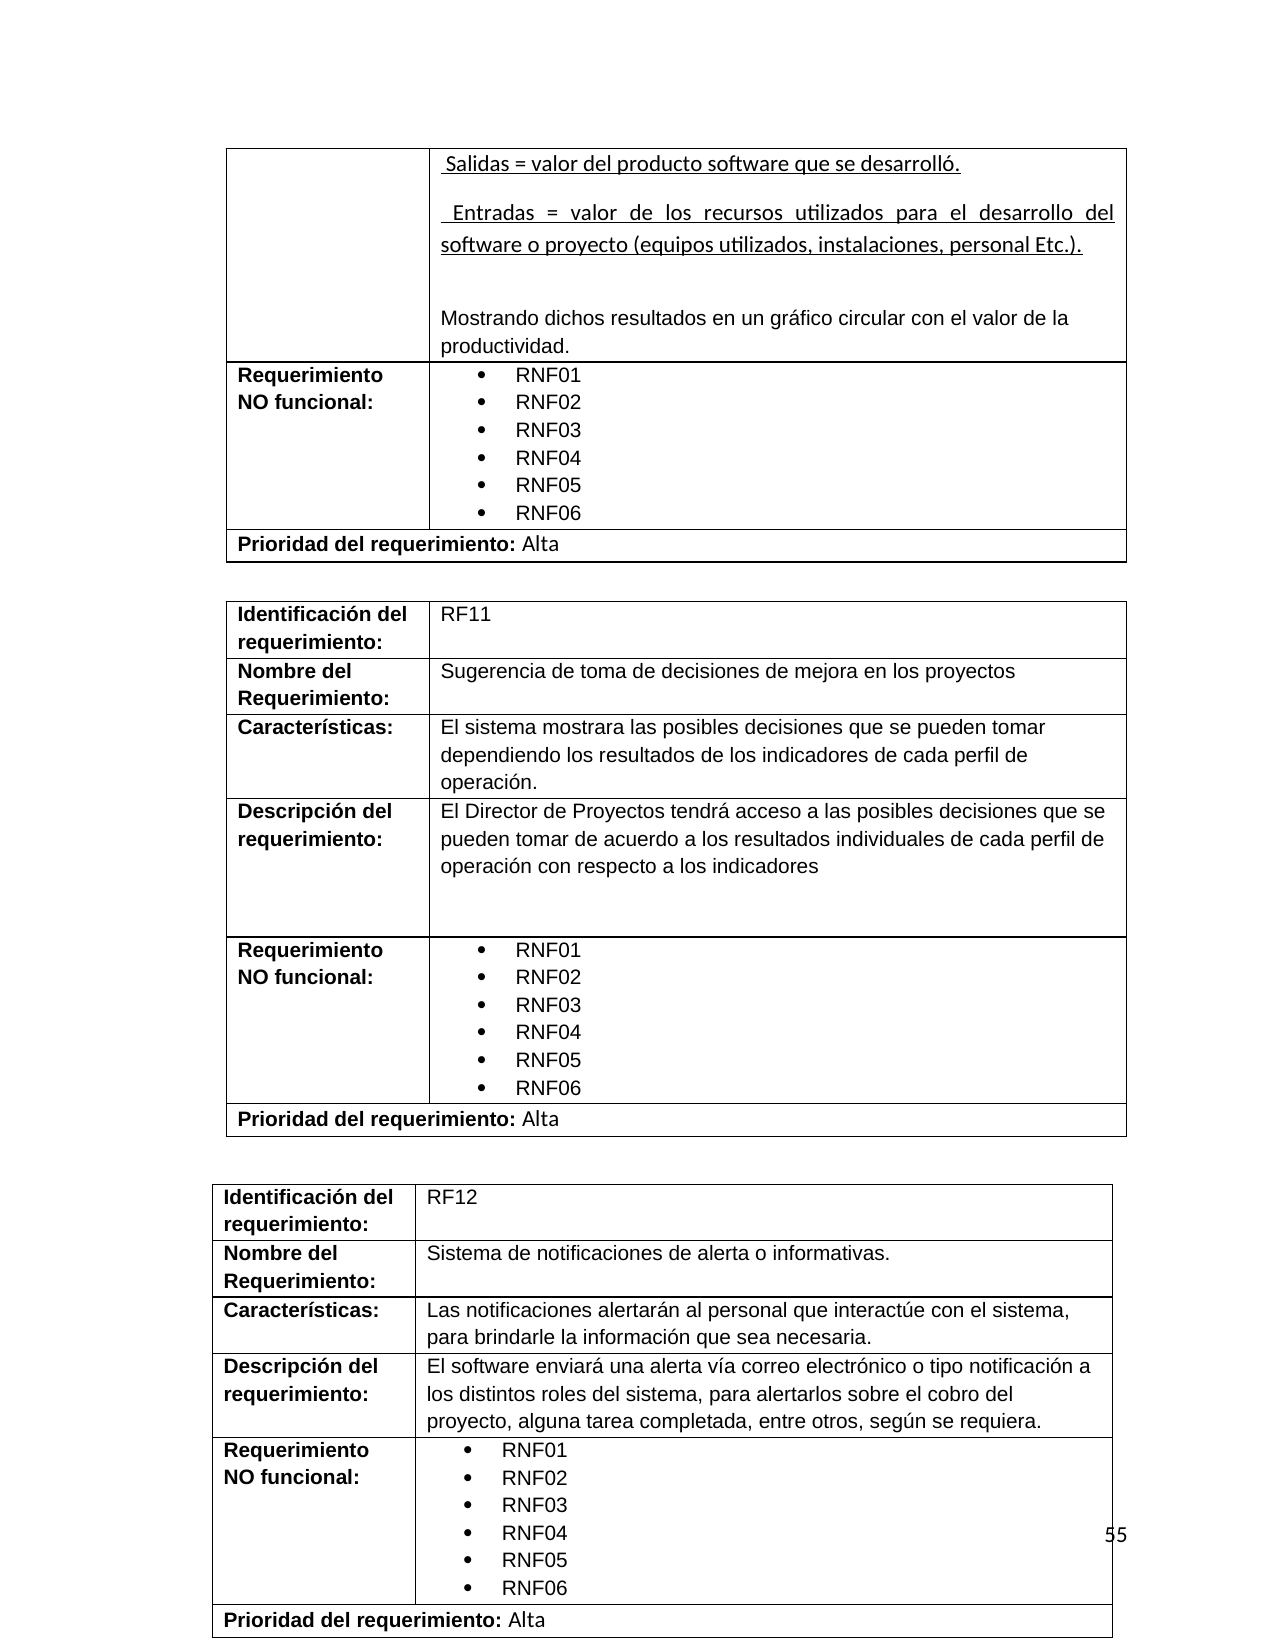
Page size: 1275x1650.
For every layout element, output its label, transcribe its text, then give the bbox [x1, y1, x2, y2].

table_header RF12 [416, 1185, 1112, 1240]
table_cell Requerimiento NO funcional: [227, 363, 429, 528]
table_cell Prioridad del requerimiento: Alta [227, 1104, 1126, 1136]
table_cell Nombre del Requerimiento: [213, 1241, 415, 1296]
table_cell Nombre del Requerimiento: [227, 659, 429, 714]
table_cell Descripción del requerimiento: [213, 1354, 415, 1437]
table_cell Características: [213, 1298, 415, 1353]
table_cell El software enviará una alerta vía correo electrónico o tipo notificación a los distintos roles del sistema, para alertarlos sobre el cobro del proyecto, alguna tarea completada, entre otros, según se requiera. [416, 1354, 1112, 1437]
table_cell RNF01 RNF02 RNF03 RNF04 RNF05 RNF06 [430, 363, 1126, 528]
table_cell RNF01 RNF02 RNF03 RNF04 RNF05 RNF06 [430, 938, 1126, 1103]
table_cell Sistema de notificaciones de alerta o informativas. [416, 1241, 1112, 1296]
table_cell El Director de Proyectos tendrá acceso a las posibles decisiones que se pueden tomar de acuerdo a los resultados individuales de cada perfil de operación con respecto a los indicadores [430, 799, 1126, 936]
table_cell Sugerencia de toma de decisiones de mejora en los proyectos [430, 659, 1126, 714]
table_cell Características: [227, 715, 429, 798]
table_header RF11 [430, 602, 1126, 658]
table_header Identificación del requerimiento: [213, 1185, 415, 1240]
table_cell Prioridad del requerimiento: Alta [227, 530, 1126, 561]
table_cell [430, 149, 1126, 361]
table_cell Requerimiento NO funcional: [213, 1438, 415, 1604]
table_cell El sistema mostrara las posibles decisiones que se pueden tomar dependiendo los resultados de los indicadores de cada perfil de operación. [430, 715, 1126, 798]
table_cell Requerimiento NO funcional: [227, 938, 429, 1103]
table_cell Prioridad del requerimiento: Alta [213, 1605, 1112, 1637]
table_cell Las notificaciones alertarán al personal que interactúe con el sistema, para brindarle la información que sea necesaria. [416, 1298, 1112, 1353]
table_cell Descripción del requerimiento: [227, 799, 429, 936]
table_header Identificación del requerimiento: [227, 602, 429, 658]
table_cell RNF01 RNF02 RNF03 RNF04 RNF05 RNF06 [416, 1438, 1112, 1604]
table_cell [227, 149, 429, 361]
